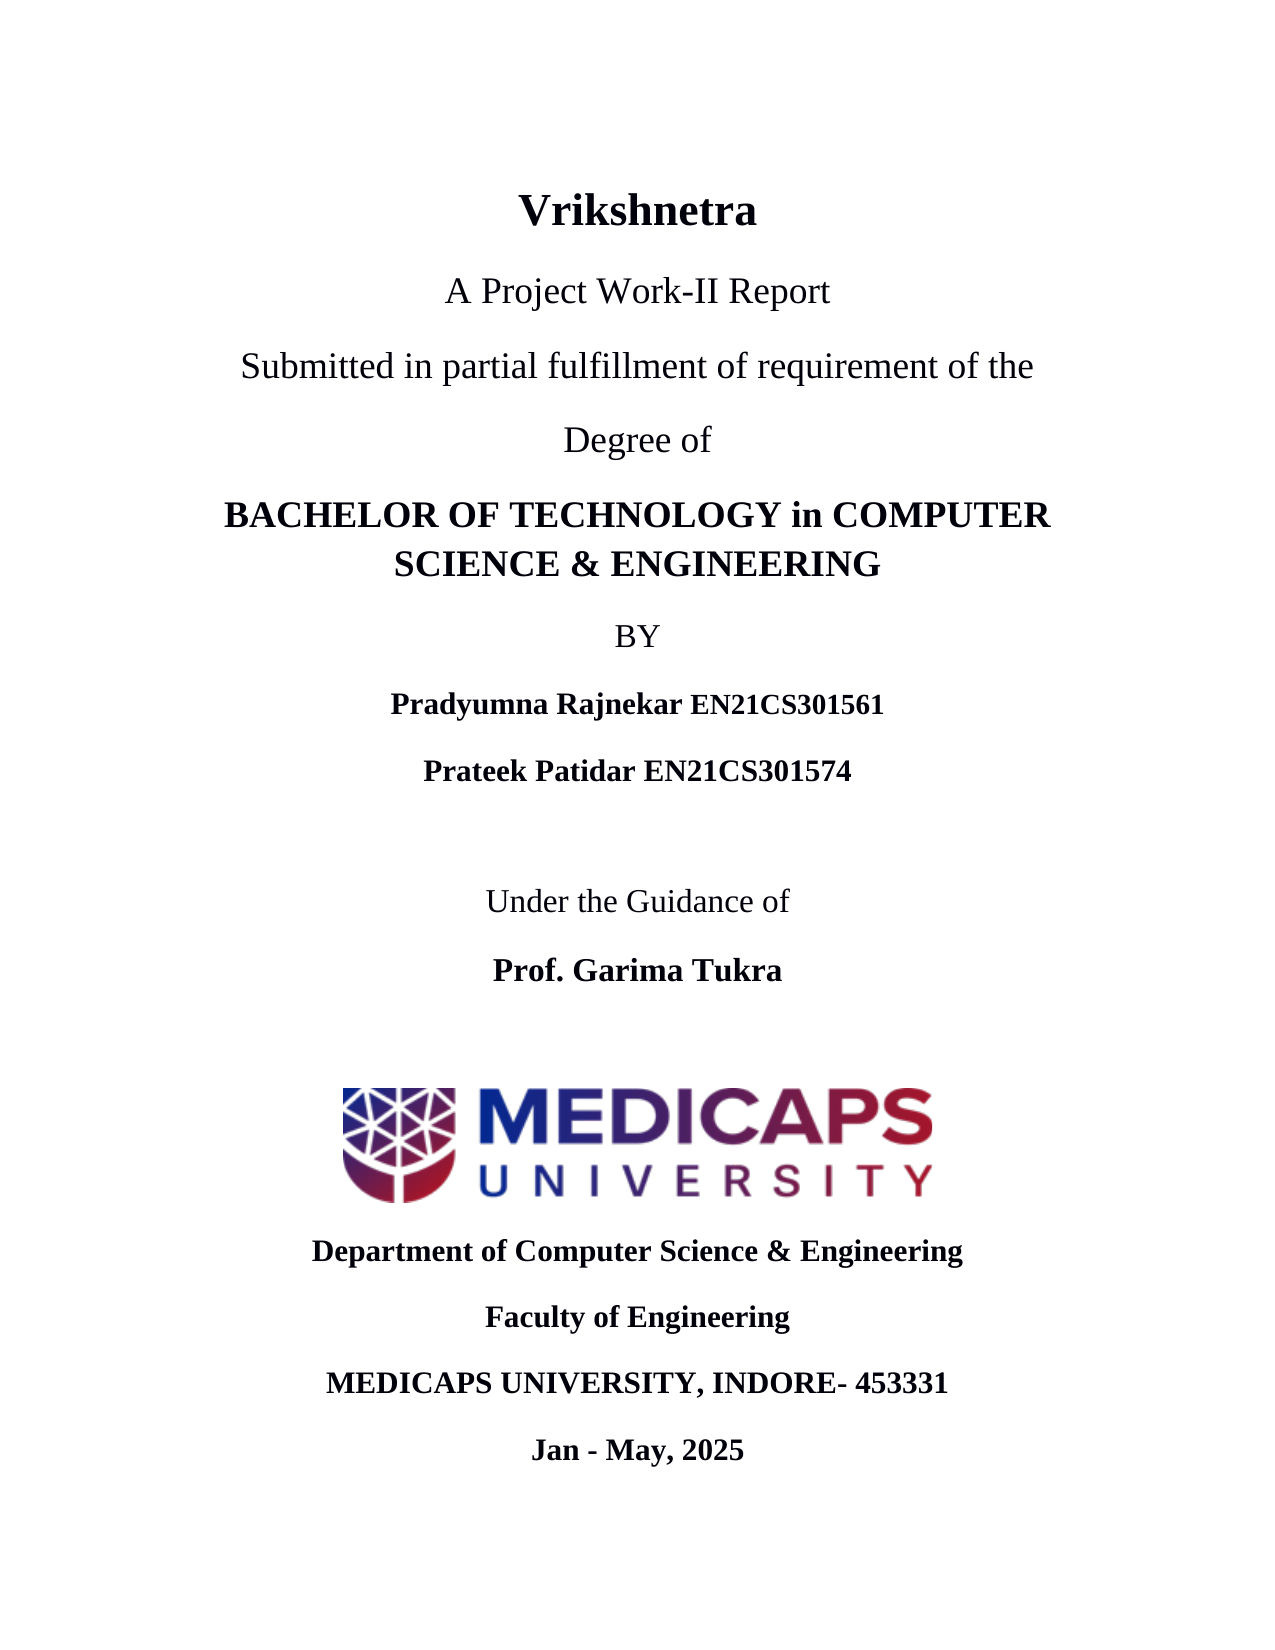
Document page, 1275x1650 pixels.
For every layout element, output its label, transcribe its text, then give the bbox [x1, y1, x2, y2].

text BACHELOR OF TECHNOLOGY in COMPUTER SCIENCE & ENGINEERING [150, 492, 1125, 585]
text Prof. Garima Tukra [150, 951, 1125, 989]
text Department of Computer Science & Engineering [150, 1232, 1125, 1268]
text A Project Work-II Report [150, 268, 1125, 312]
text MEDICAPS UNIVERSITY, INDORE- 453331 [150, 1364, 1125, 1401]
text Submitted in partial fulfillment of requirement of the [150, 343, 1125, 386]
text Faculty of Engineering [150, 1298, 1125, 1334]
text Pradyumna Rajnekar EN21CS301561 [150, 686, 1125, 721]
text BY [150, 616, 1125, 655]
text Jan - May, 2025 [150, 1431, 1125, 1467]
text Prateek Patidar EN21CS301574 [150, 752, 1125, 788]
text Under the Guidance of [150, 882, 1125, 920]
text Degree of [150, 418, 1125, 461]
text Vrikshnetra [150, 183, 1125, 236]
picture [343, 1088, 933, 1203]
